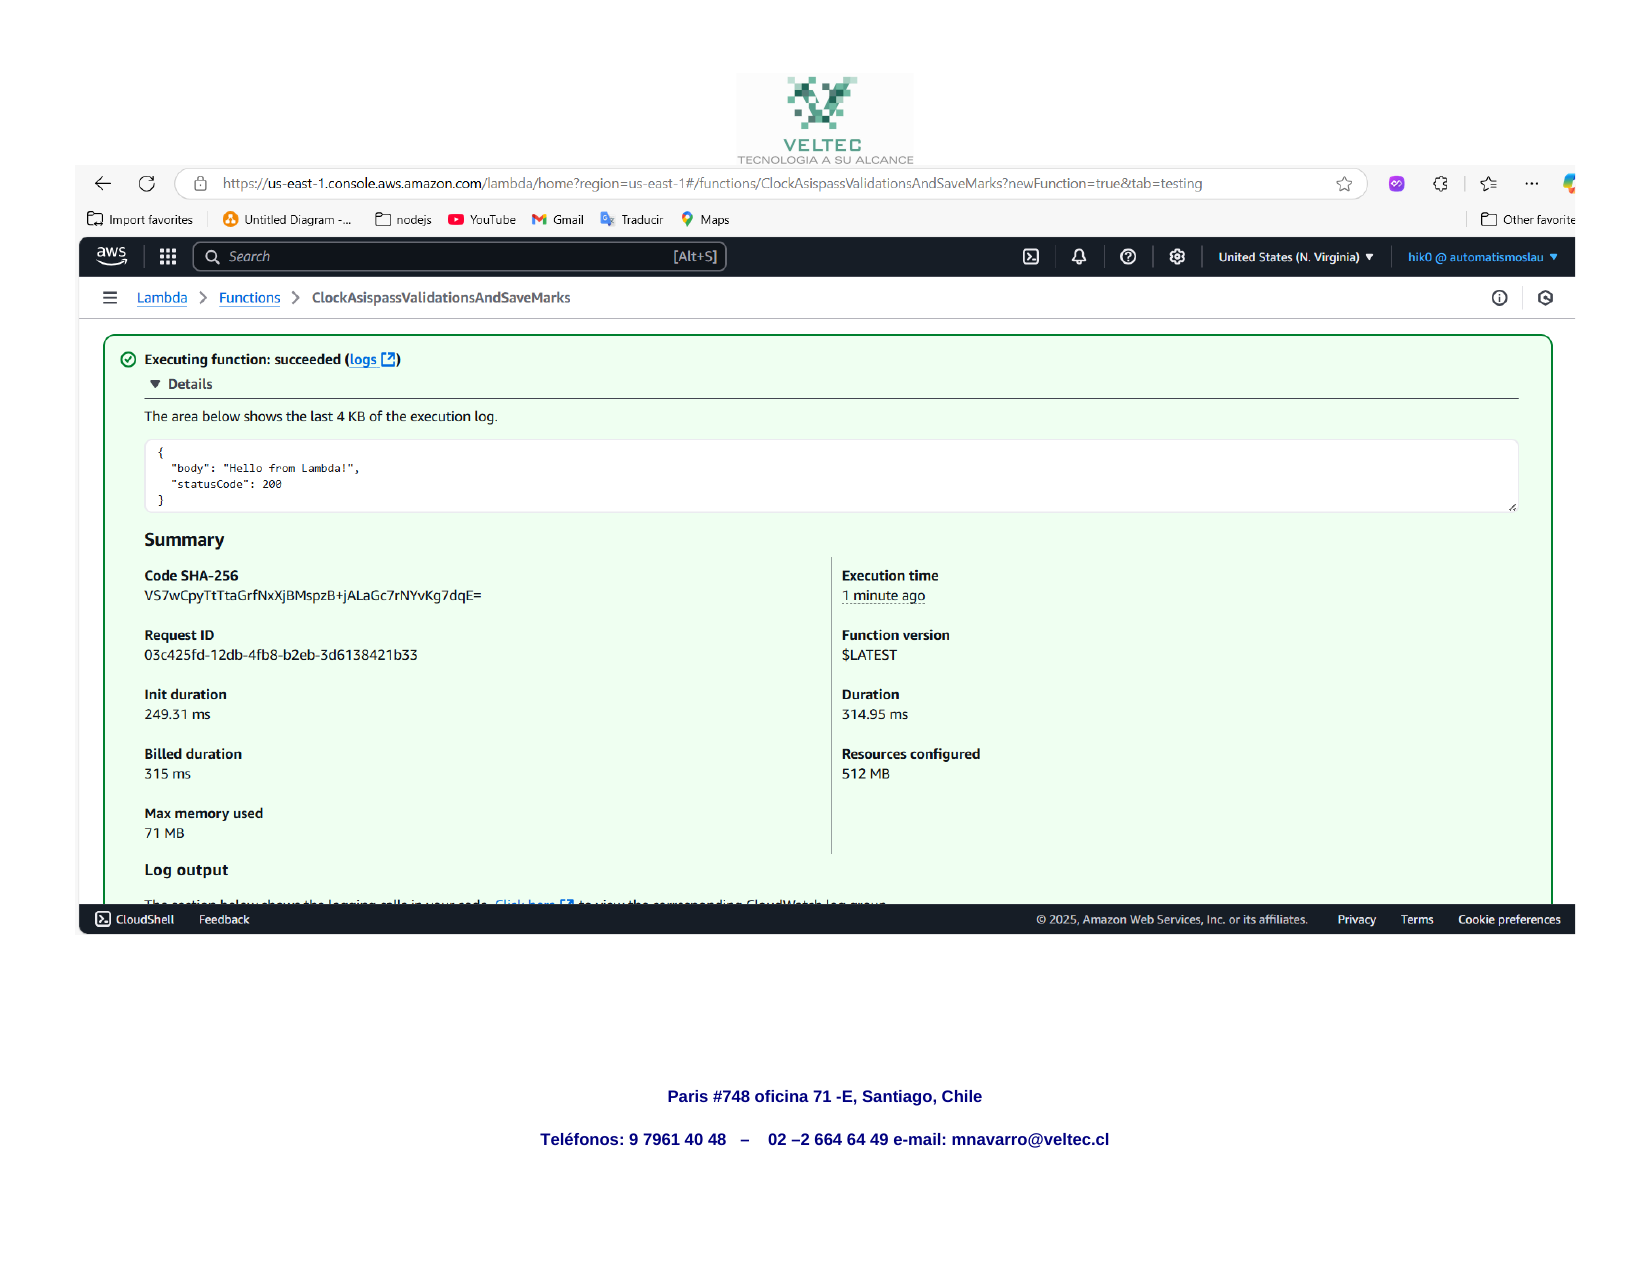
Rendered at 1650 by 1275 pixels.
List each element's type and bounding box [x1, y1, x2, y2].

picture [75, 73, 1575, 935]
